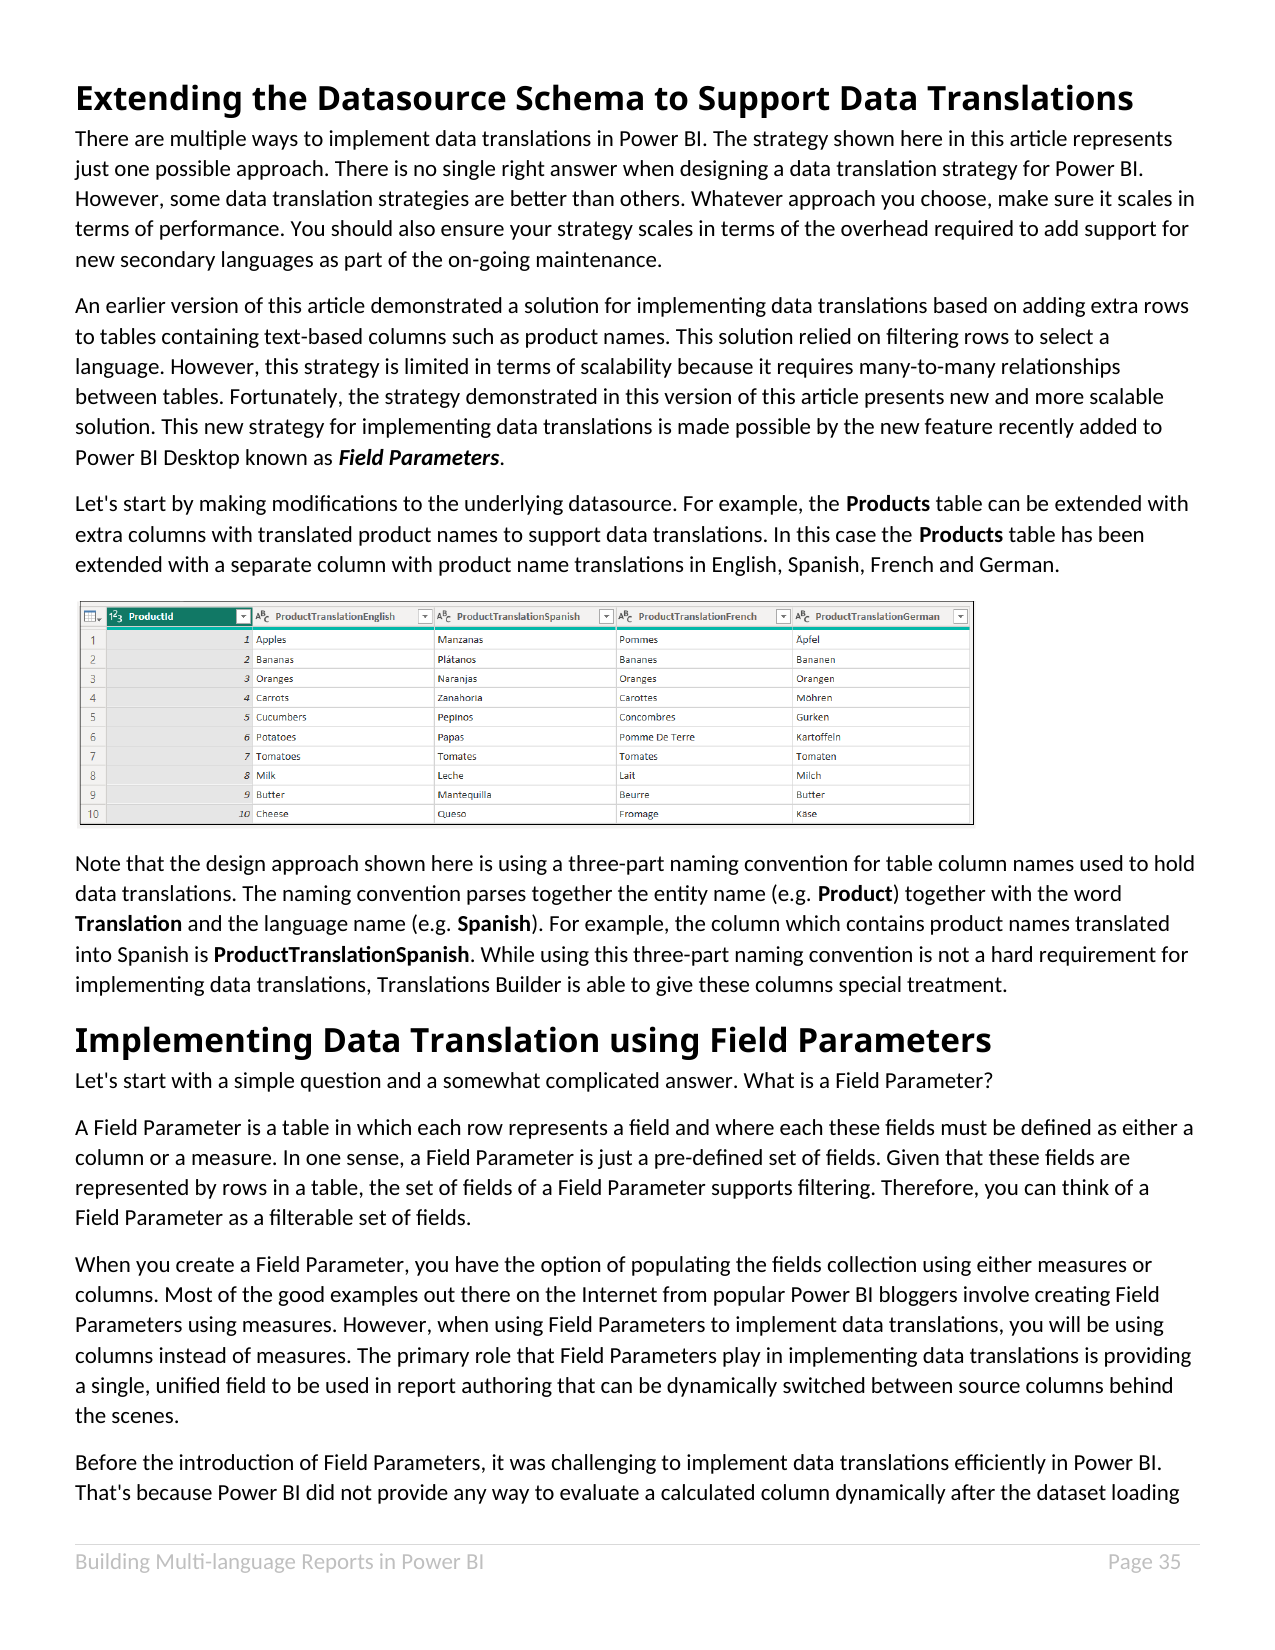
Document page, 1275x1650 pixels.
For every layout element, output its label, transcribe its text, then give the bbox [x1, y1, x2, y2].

subtitle Extending the Datasource Schema to Support Data Translations [75, 75, 1200, 120]
text An earlier version of this article demonstrated a solution for implementing data translations based on adding extra rows to tables containing text-based columns such as product names. This solution relied on filtering rows to select a language. However, this strategy is limited in terms of scalability because it requires many-to-many relationships between tables. Fortunately, the strategy demonstrated in this version of this article presents new and more scalable solution. This new strategy for implementing data translations is made possible by the new feature recently added to Power BI Desktop known as Field Parameters. [75, 292, 1200, 471]
text Note that the design approach shown here is using a three-part naming convention for table column names used to hold data translations. The naming convention parses together the entity name (e.g. Product) together with the word Translation and the language name (e.g. Spanish). For example, the column which contains product names translated into Spanish is ProductTranslationSpanish. While using this three-part naming convention is not a hard requirement for implementing data translations, Translations Builder is able to give these columns special treatment. [75, 849, 1200, 998]
text There are multiple ways to implement data translations in Power BI. The strategy shown here in this article represents just one possible approach. There is no single right answer when designing a data translation strategy for Power BI. However, some data translation strategies are better than others. Whatever approach you choose, make sure it scales in terms of performance. You should also ensure your strategy scales in terms of the overhead required to add support for new secondary languages as part of the on-going maintenance. [75, 124, 1200, 273]
text Let's start by making modifications to the underlying datasource. For example, the Products table can be extended with extra columns with translated product names to support data translations. In this case the Products table has been extended with a separate column with product name translations in English, Spanish, French and German. [75, 489, 1200, 578]
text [75, 1448, 1200, 1506]
text When you create a Field Parameter, you have the option of populating the fields collection using either measures or columns. Most of the good examples out there on the Internet from popular Power BI bloggers involve creating Field Parameters using measures. However, when using Field Parameters to implement data translations, you will be using columns instead of measures. The primary role that Field Parameters play in implementing data translations is providing a single, unified field to be used in report authoring that can be dynamically switched between source columns behind the scenes. [75, 1250, 1200, 1429]
subtitle Implementing Data Translation using Field Parameters [75, 1017, 1200, 1062]
text Let's start with a simple question and a somewhat complicated answer. What is a Field Parameter? [75, 1066, 1200, 1094]
picture [75, 596, 978, 831]
text A Field Parameter is a table in which each row represents a field and where each these fields must be defined as either a column or a measure. In one sense, a Field Parameter is just a pre-defined set of fields. Given that these fields are represented by rows in a table, the set of fields of a Field Parameter supports filtering. Therefore, you can think of a Field Parameter as a filterable set of fields. [75, 1113, 1200, 1231]
